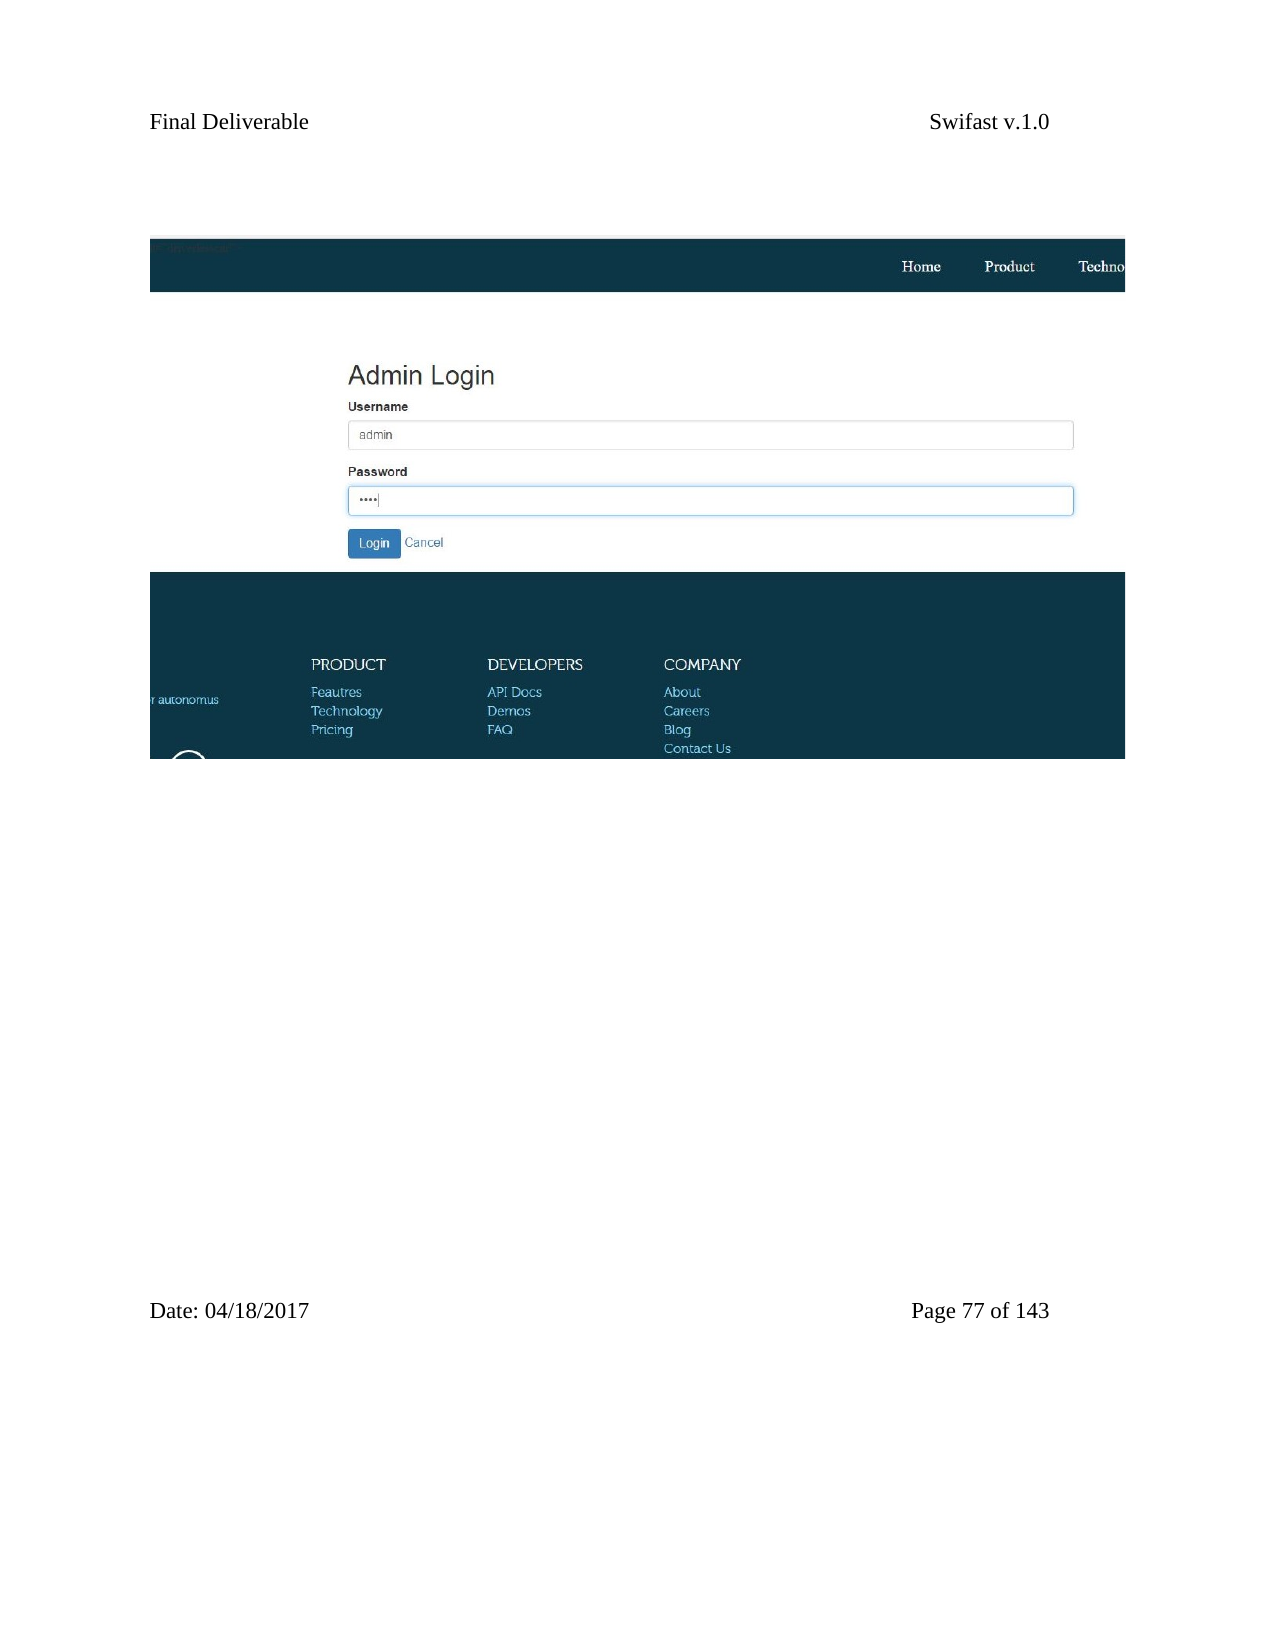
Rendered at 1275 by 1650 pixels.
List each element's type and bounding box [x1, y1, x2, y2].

picture [150, 235, 1125, 759]
picture [669, 712, 686, 716]
picture [683, 755, 716, 759]
